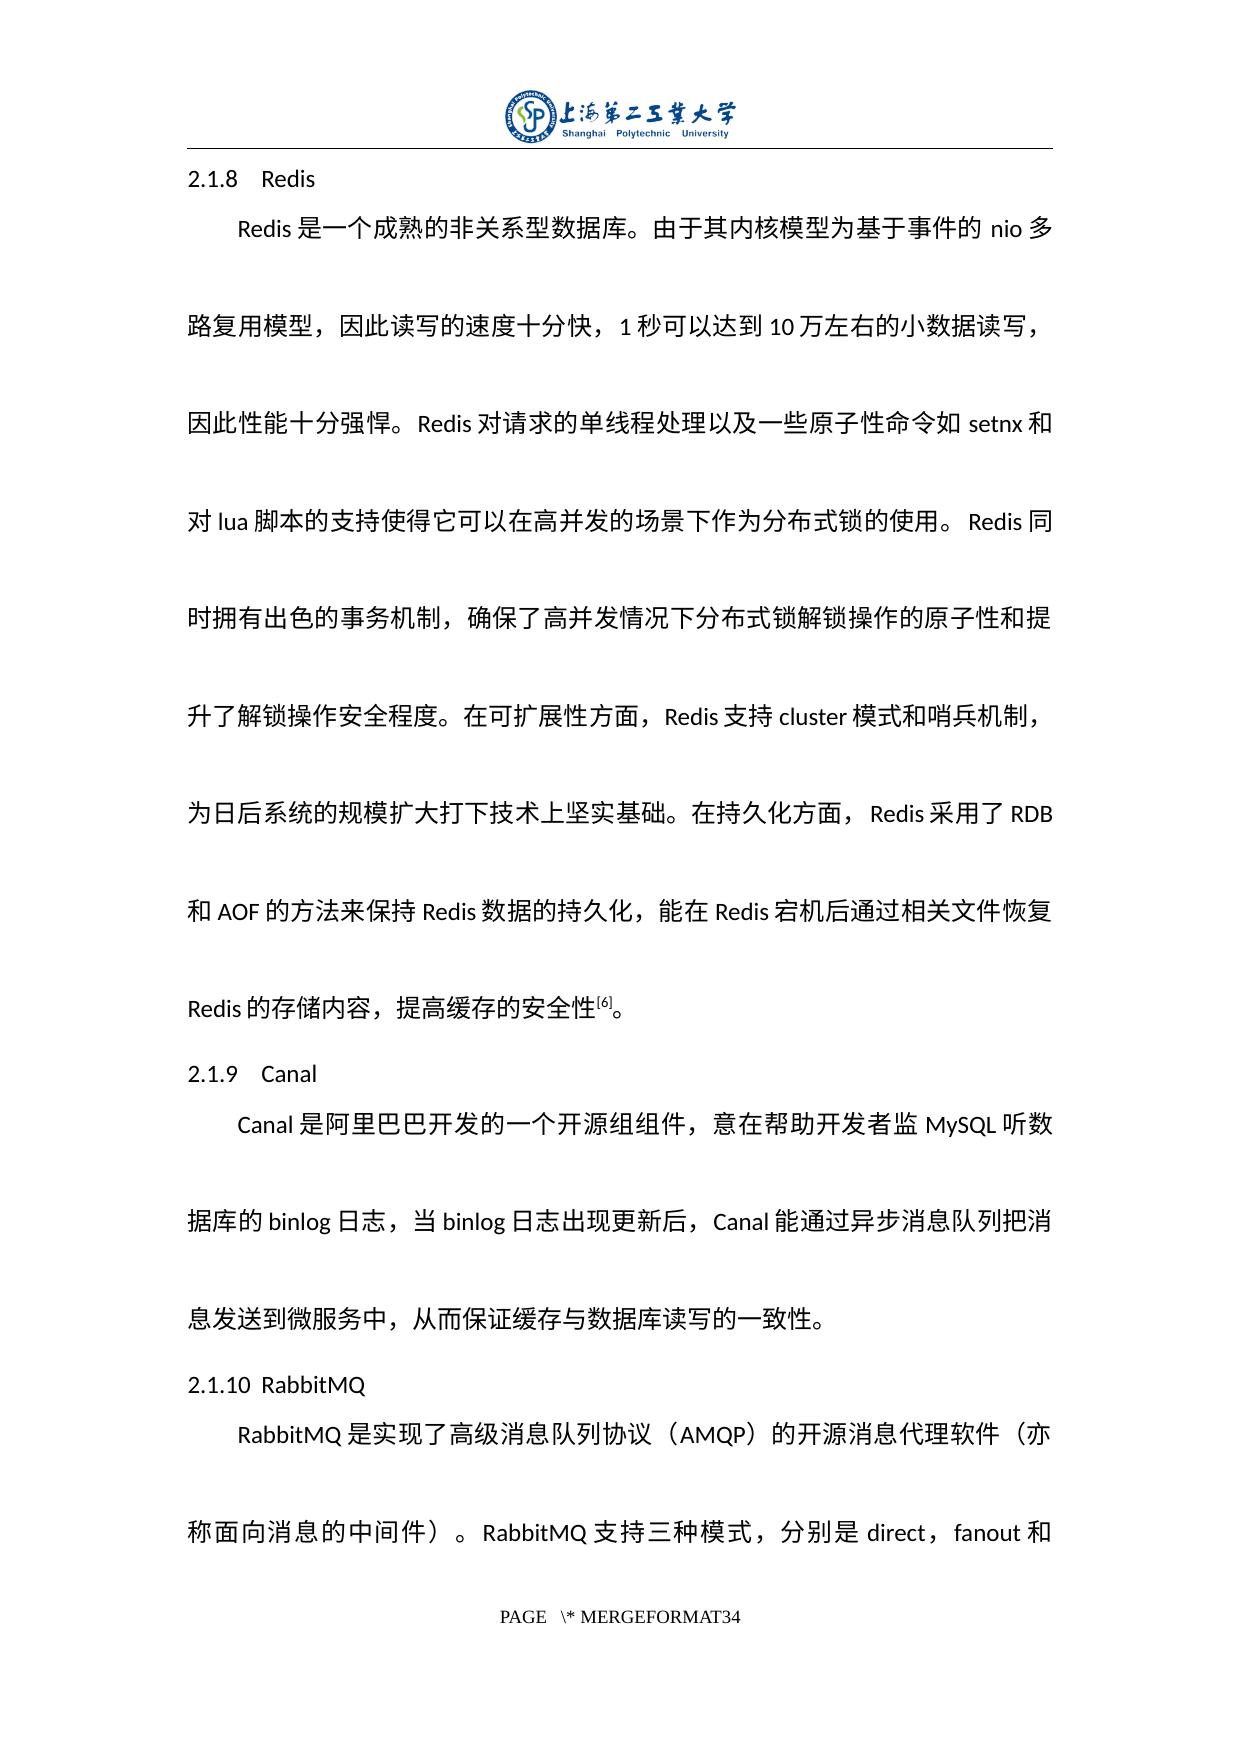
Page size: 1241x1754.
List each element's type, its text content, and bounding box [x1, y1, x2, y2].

text Redis是一个成熟的非关系型数据库。由于其内核模型为基于事件的nio多路复用模型，因此读写的速度十分快，1秒可以达到10万左右的小数据读写，因此性能十分强悍。Redis对请求的单线程处理以及一些原子性命令如setnx和对lua脚本的支持使得它可以在高并发的场景下作为分布式锁的使用。Redis同时拥有出色的事务机制，确保了高并发情况下分布式锁解锁操作的原子性和提升了解锁操作安全程度。在可扩展性方面，Redis支持cluster模式和哨兵机制，为日后系统的规模扩大打下技术上坚实基础。在持久化方面，Redis采用了RDB和AOF的方法来保持Redis数据的持久化，能在Redis宕机后通过相关文件恢复Redis的存储内容，提高缓存的安全性[6]。 [187, 194, 1053, 1039]
text RabbitMQ [187, 1368, 1053, 1401]
text Canal是阿里巴巴开发的一个开源组组件，意在帮助开发者监MySQL听数据库的binlog日志，当binlog日志出现更新后，Canal能通过异步消息队列把消息发送到微服务中，从而保证缓存与数据库读写的一致性。 [187, 1090, 1053, 1350]
picture [503, 88, 737, 146]
text Canal [187, 1057, 1053, 1090]
text Redis [187, 162, 1053, 194]
